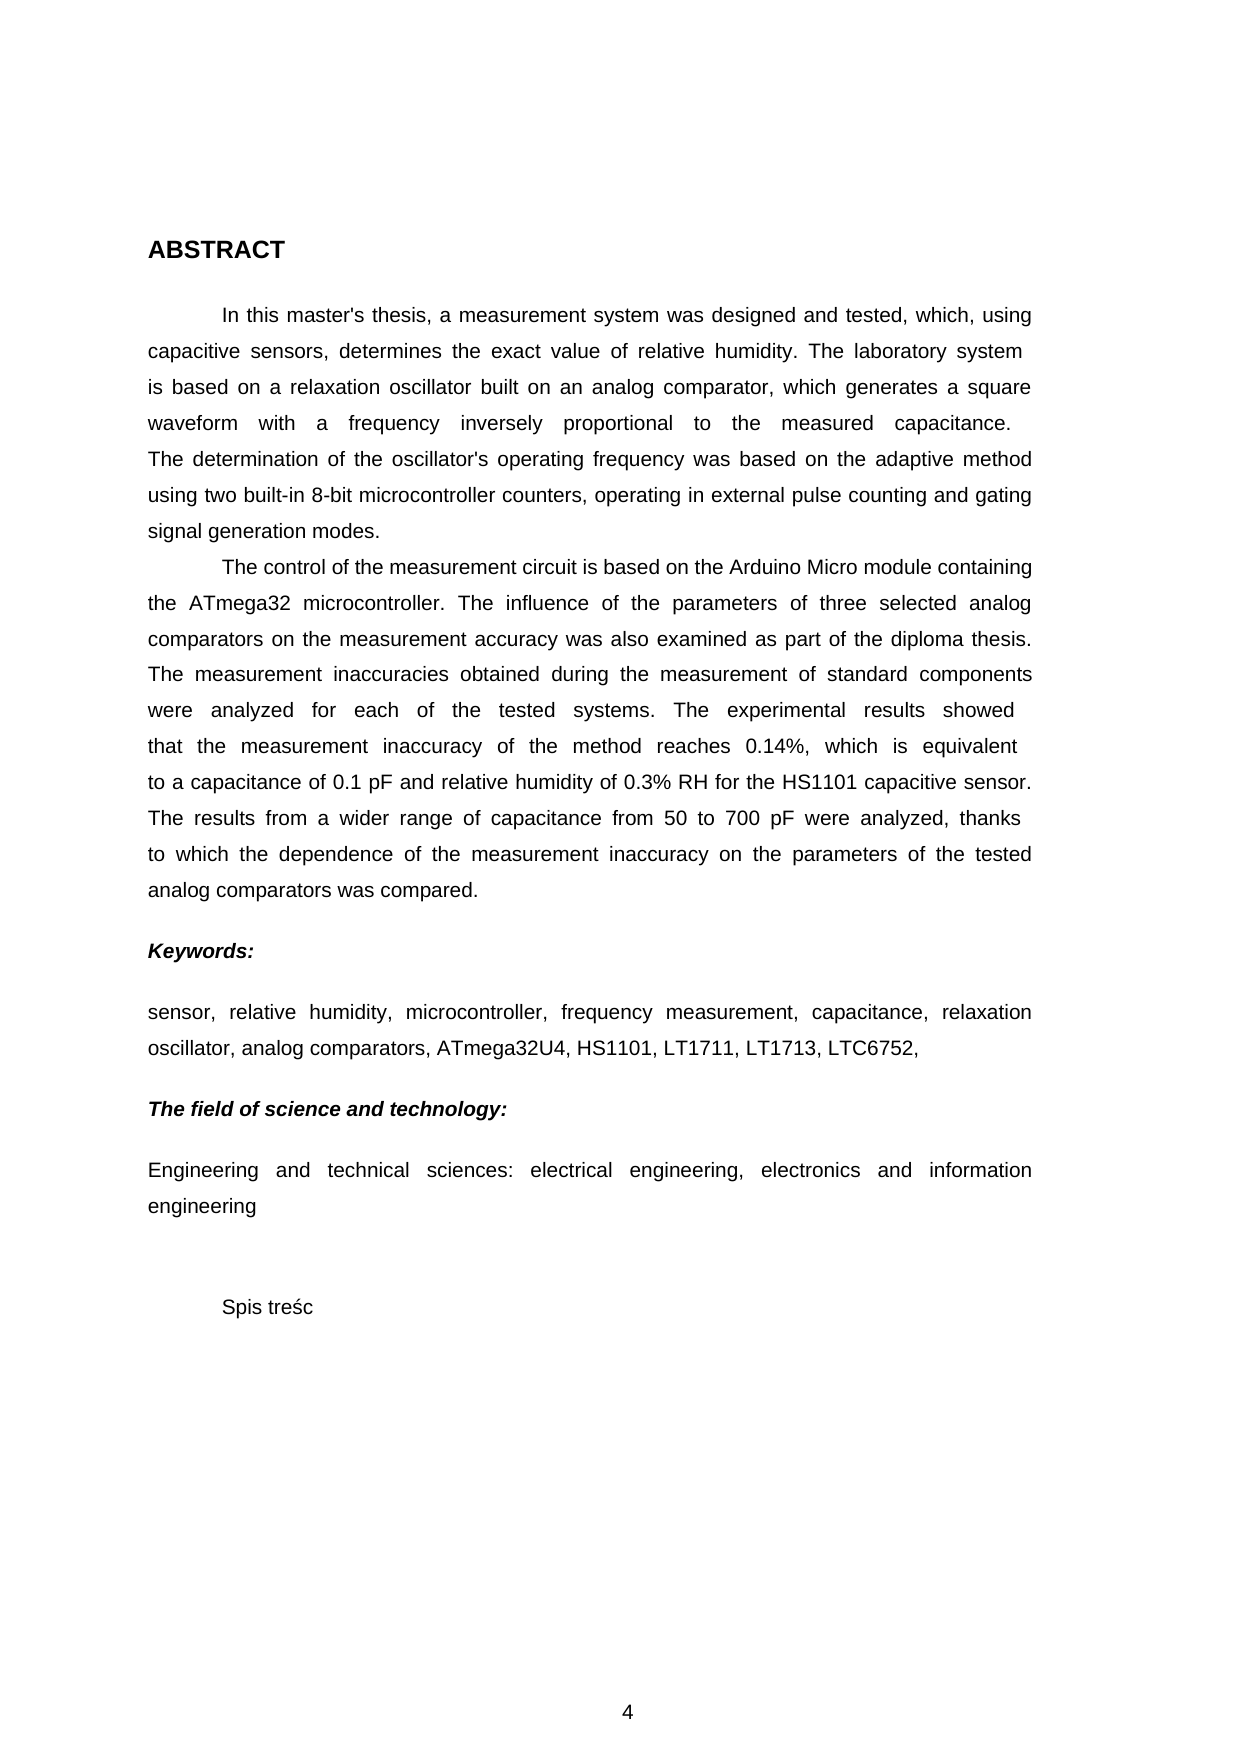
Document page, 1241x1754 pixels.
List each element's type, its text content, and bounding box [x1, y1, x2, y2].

text ABSTRACT [148, 235, 1033, 263]
text Engineering and technical sciences: electrical engineering, electronics and information engineering [148, 1158, 1033, 1217]
text In this master's thesis, a measurement system was designed and tested, which, using capacitive sensors, determines the exact value of relative humidity. The laboratory system is based on a relaxation oscillator built on an analog comparator, which generates a square waveform with a frequency inversely proportional to the measured capacitance. The determination of the oscillator's operating frequency was based on the adaptive method using two built-in 8-bit microcontroller counters, operating in external pulse counting and gating signal generation modes. [148, 303, 1033, 542]
subtitle Keywords: [148, 939, 1033, 963]
text sensor, relative humidity, microcontroller, frequency measurement, capacitance, relaxation oscillator, analog comparators, ATmega32U4, HS1101, LT1711, LT1713, LTC6752, [148, 1000, 1033, 1060]
subtitle The field of science and technology: [148, 1097, 1033, 1121]
text The control of the measurement circuit is based on the Arduino Micro module containing the ATmega32 microcontroller. The influence of the parameters of three selected analog comparators on the measurement accuracy was also examined as part of the diploma thesis. The measurement inaccuracies obtained during the measurement of standard components were analyzed for each of the tested systems. The experimental results showed that the measurement inaccuracy of the method reaches 0.14%, which is equivalent to a capacitance of 0.1 pF and relative humidity of 0.3% RH for the HS1101 capacitive sensor. The results from a wider range of capacitance from 50 to 700 pF were analyzed, thanks to which the dependence of the measurement inaccuracy on the parameters of the tested analog comparators was compared. [148, 554, 1033, 902]
